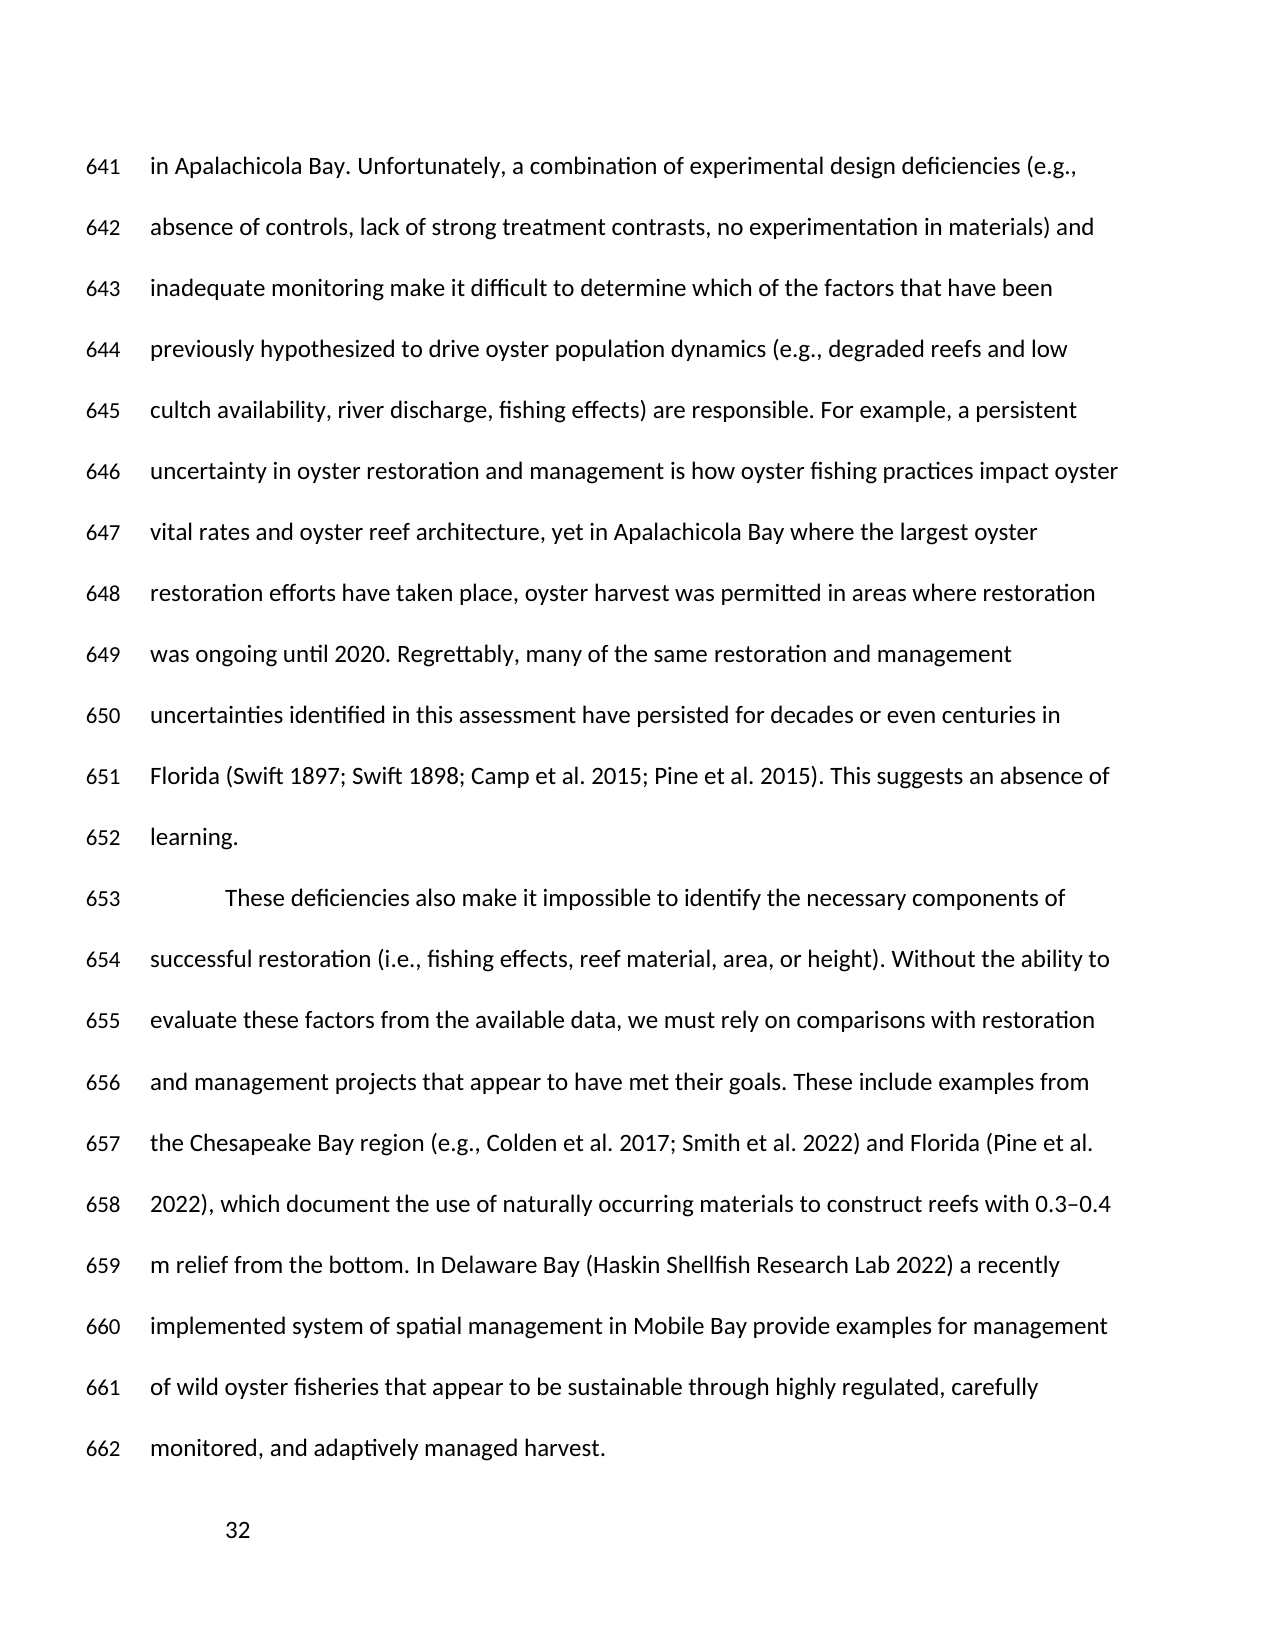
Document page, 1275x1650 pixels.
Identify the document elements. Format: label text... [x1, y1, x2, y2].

text These deficiencies also make it impossible to identify the necessary components of successful restoration (i.e., fishing effects, reef material, area, or height). Without the ability to evaluate these factors from the available data, we must rely on comparisons with restoration and management projects that appear to have met their goals. These include examples from the Chesapeake Bay region (e.g., Colden et al. 2017; Smith et al. 2022) and Florida (Pine et al. 2022), which document the use of naturally occurring materials to construct reefs with 0.3–0.4 m relief from the bottom. In Delaware Bay (Haskin Shellfish Research Lab 2022) a recently implemented system of spatial management in Mobile Bay provide examples for management of wild oyster fisheries that appear to be sustainable through highly regulated, carefully monitored, and adaptively managed harvest. [150, 882, 1125, 1462]
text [150, 150, 1125, 852]
